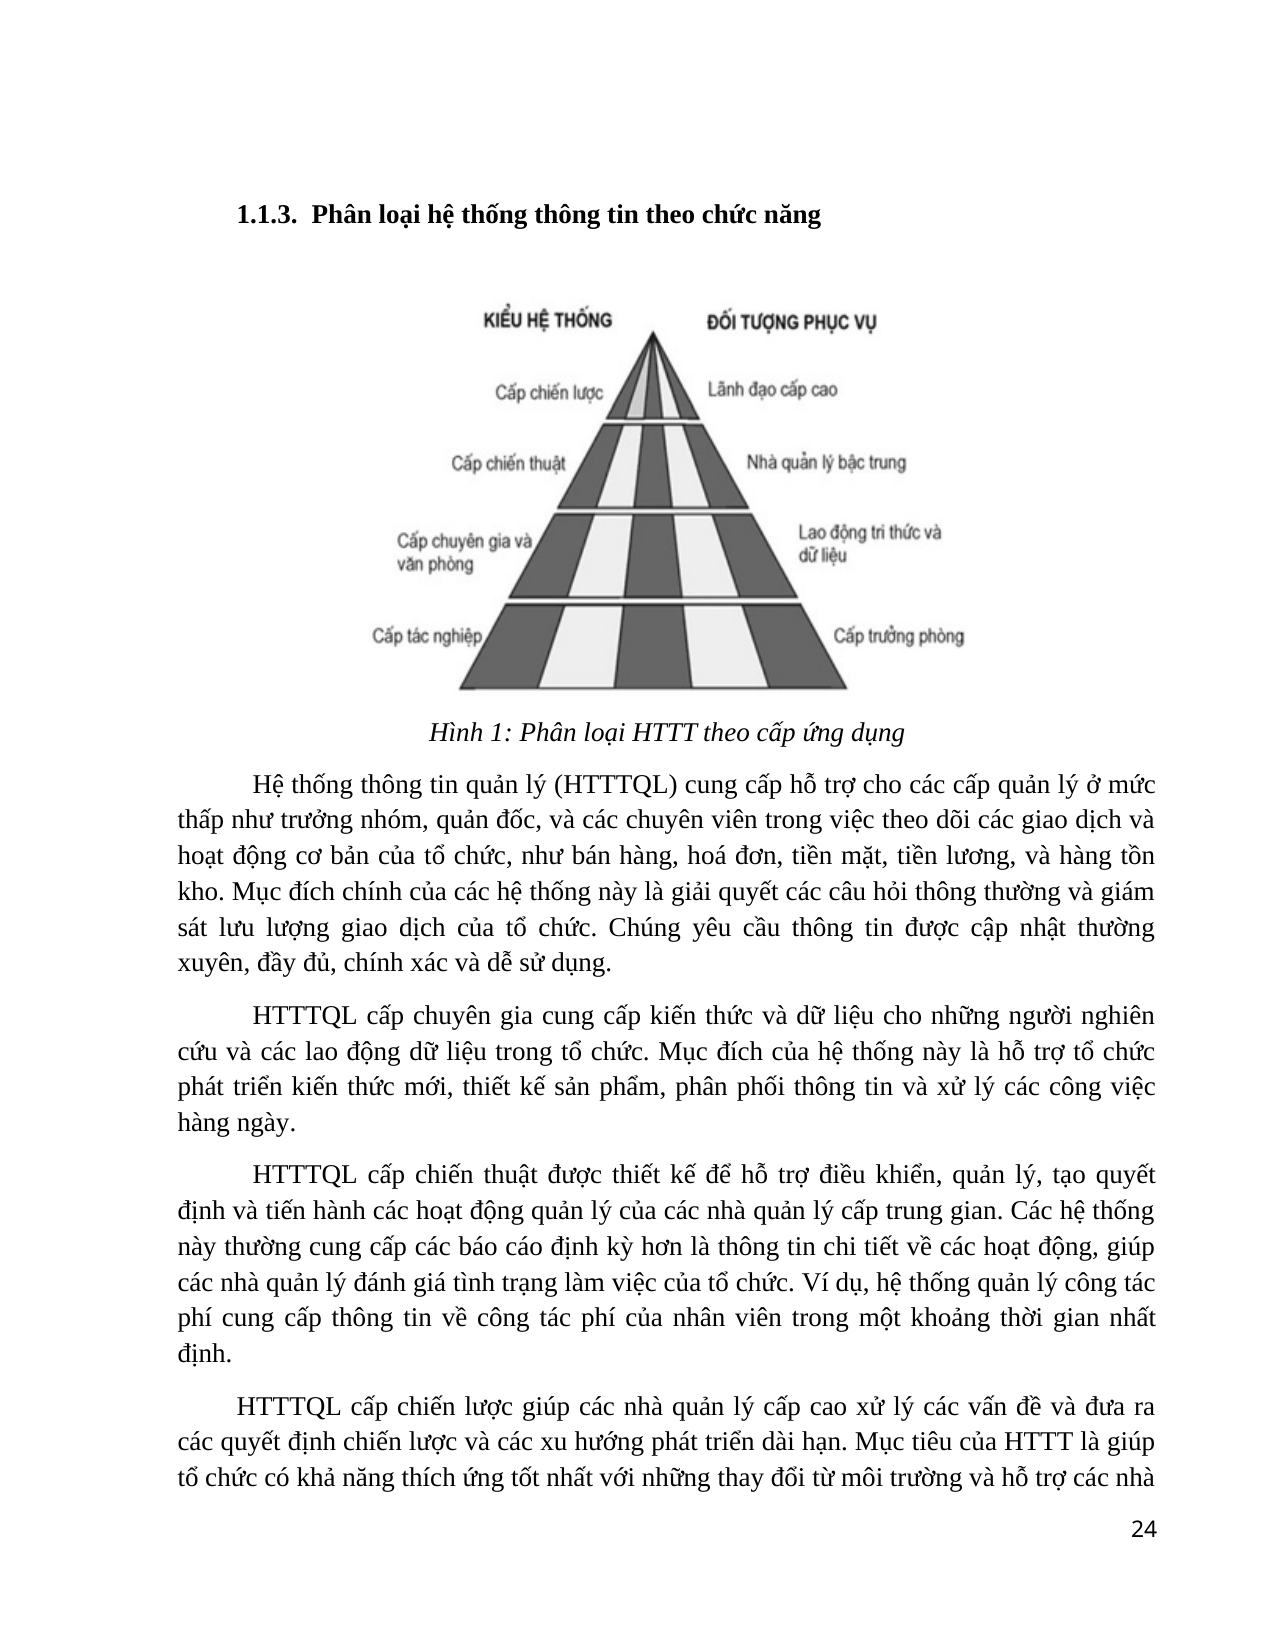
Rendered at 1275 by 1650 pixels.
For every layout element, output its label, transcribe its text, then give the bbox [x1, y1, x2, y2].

picture [368, 298, 966, 697]
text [177, 1389, 1157, 1492]
text Hình 1: Phân loại HTTT theo cấp ứng dụng [177, 716, 1157, 747]
text HTTTQL cấp chuyên gia cung cấp kiến thức và dữ liệu cho những người nghiên cứu và các lao động dữ liệu trong tổ chức. Mục đích của hệ thống này là hỗ trợ tổ chức phát triển kiến thức mới, thiết kế sản phẩm, phân phối thông tin và xử lý các công việc hàng ngày. [177, 999, 1157, 1137]
list Phân loại hệ thống thông tin theo chức năng [236, 198, 1157, 229]
text Hệ thống thông tin quản lý (HTTTQL) cung cấp hỗ trợ cho các cấp quản lý ở mức thấp như trưởng nhóm, quản đốc, và các chuyên viên trong việc theo dõi các giao dịch và hoạt động cơ bản của tổ chức, như bán hàng, hoá đơn, tiền mặt, tiền lương, và hàng tồn kho. Mục đích chính của các hệ thống này là giải quyết các câu hỏi thông thường và giám sát lưu lượng giao dịch của tổ chức. Chúng yêu cầu thông tin được cập nhật thường xuyên, đầy đủ, chính xác và dễ sử dụng. [177, 768, 1157, 978]
text HTTTQL cấp chiến thuật được thiết kế để hỗ trợ điều khiển, quản lý, tạo quyết định và tiến hành các hoạt động quản lý của các nhà quản lý cấp trung gian. Các hệ thống này thường cung cấp các báo cáo định kỳ hơn là thông tin chi tiết về các hoạt động, giúp các nhà quản lý đánh giá tình trạng làm việc của tổ chức. Ví dụ, hệ thống quản lý công tác phí cung cấp thông tin về công tác phí của nhân viên trong một khoảng thời gian nhất định. [177, 1158, 1157, 1368]
